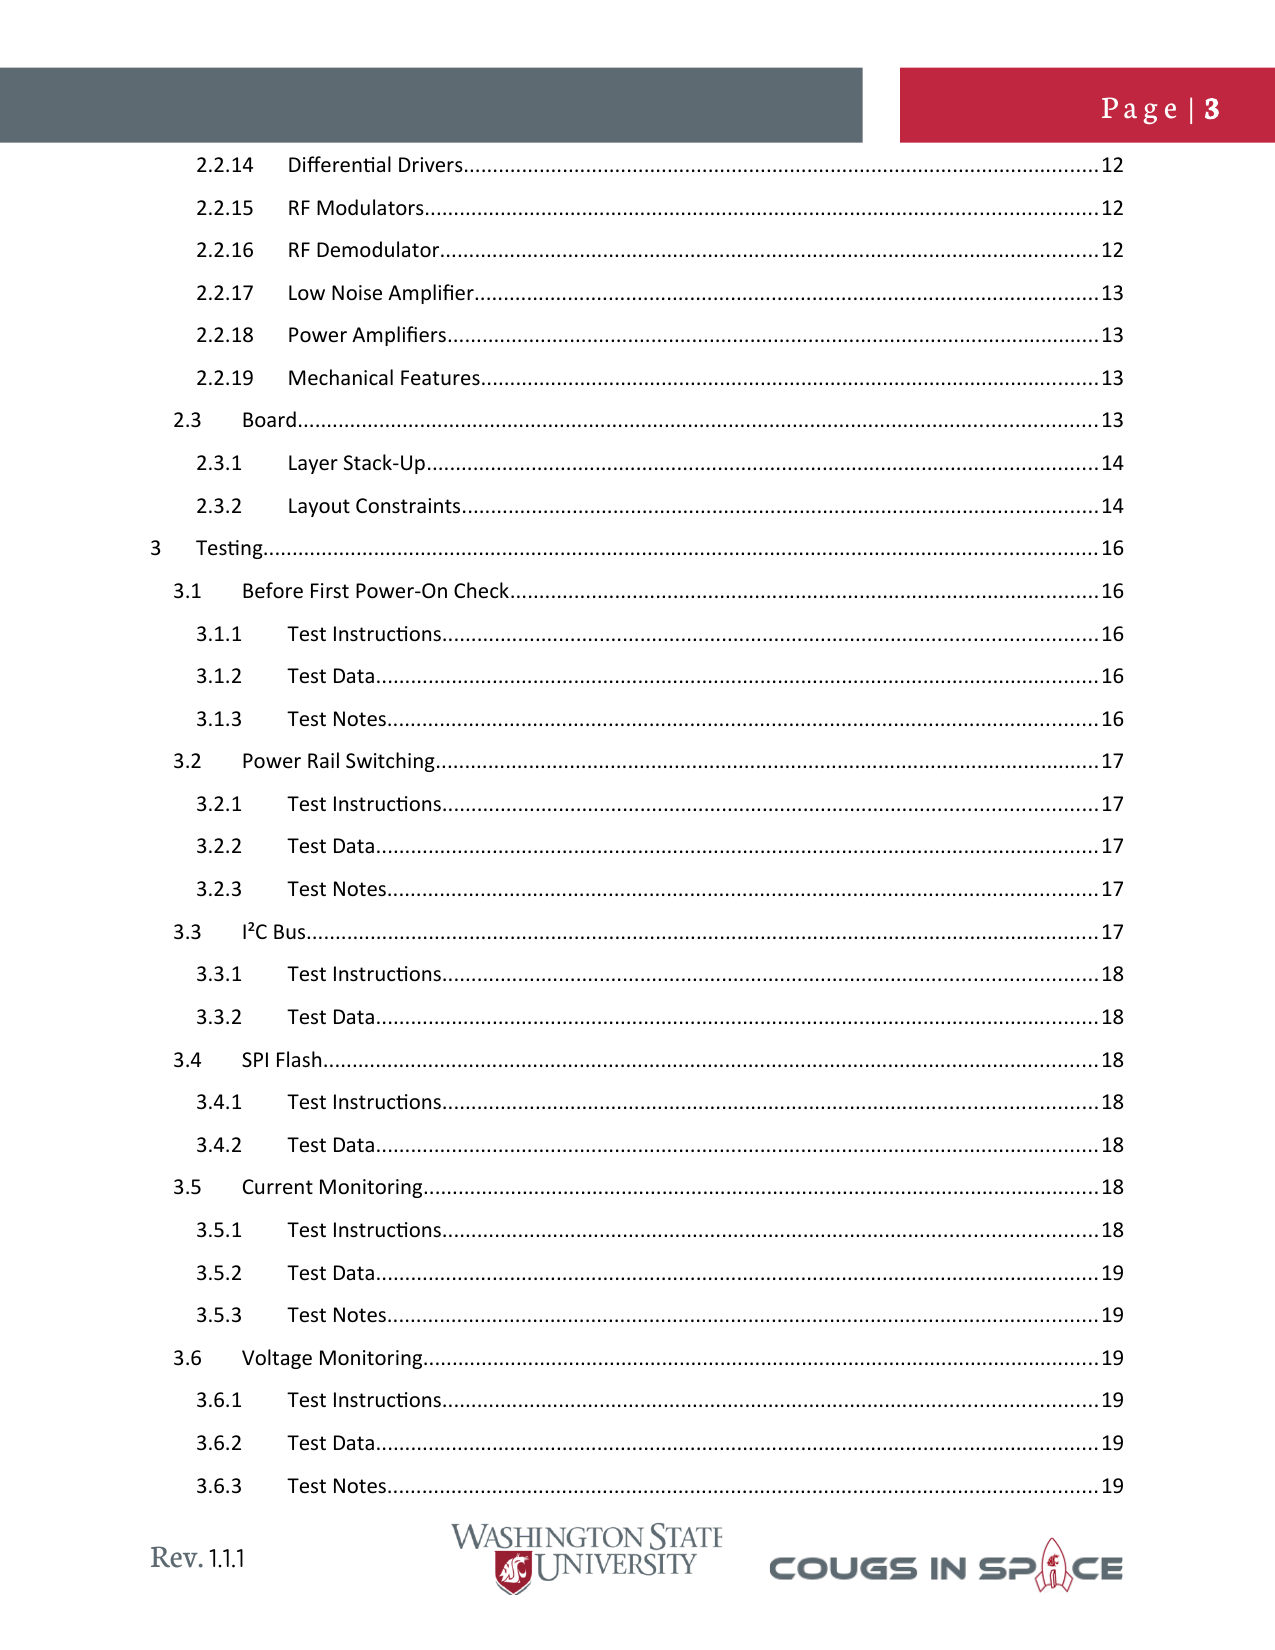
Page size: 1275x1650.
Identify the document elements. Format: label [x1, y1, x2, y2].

picture [450, 1522, 723, 1595]
picture [769, 1537, 1123, 1594]
